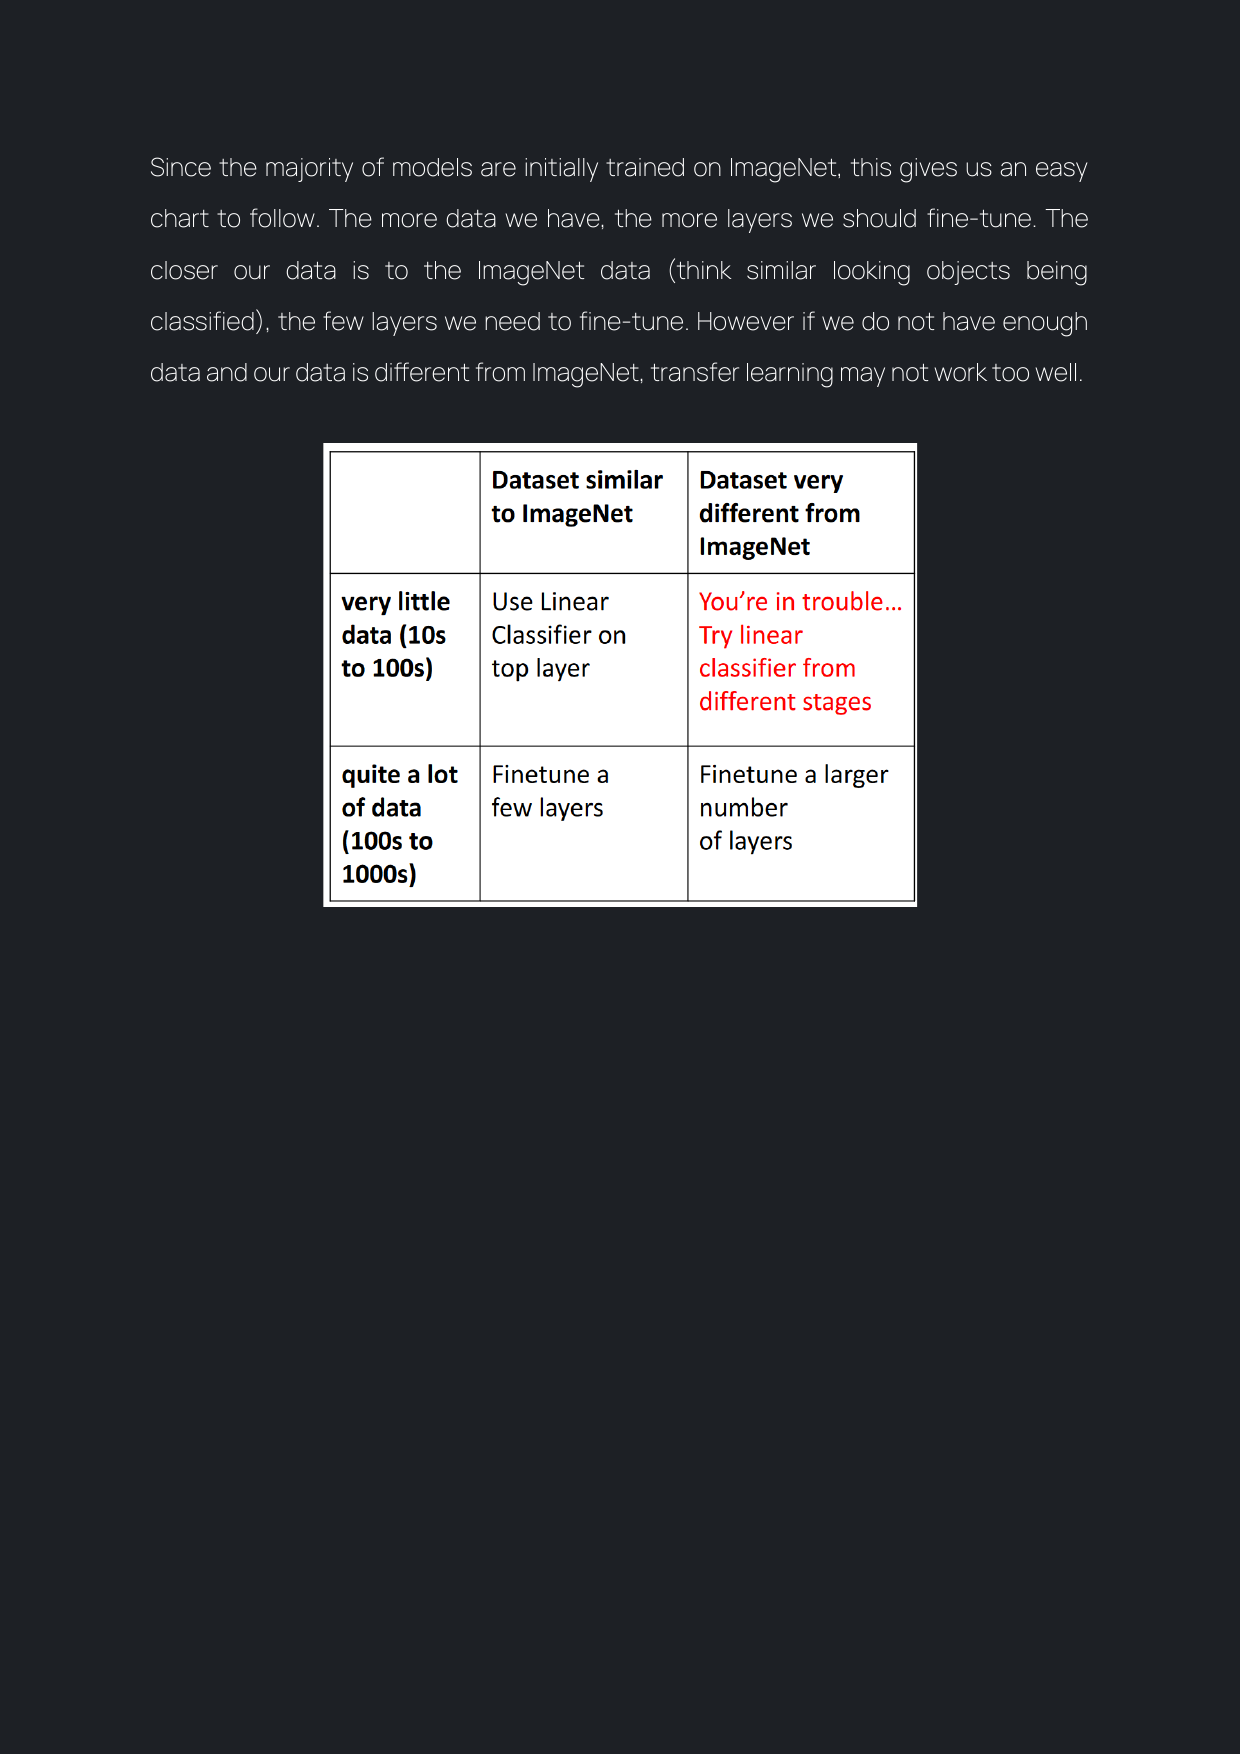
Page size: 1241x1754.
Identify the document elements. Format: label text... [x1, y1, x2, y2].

picture [323, 443, 918, 907]
text Since the majority of models are initially trained on ImageNet, this gives us an easy chart to follow. The more data we have, the more layers we should fine-tune. The closer our data is to the ImageNet data (think similar looking objects being classified), the few layers we need to fine-tune. However if we do not have enough data and our data is different from ImageNet, transfer learning may not work too well. [150, 150, 1090, 389]
